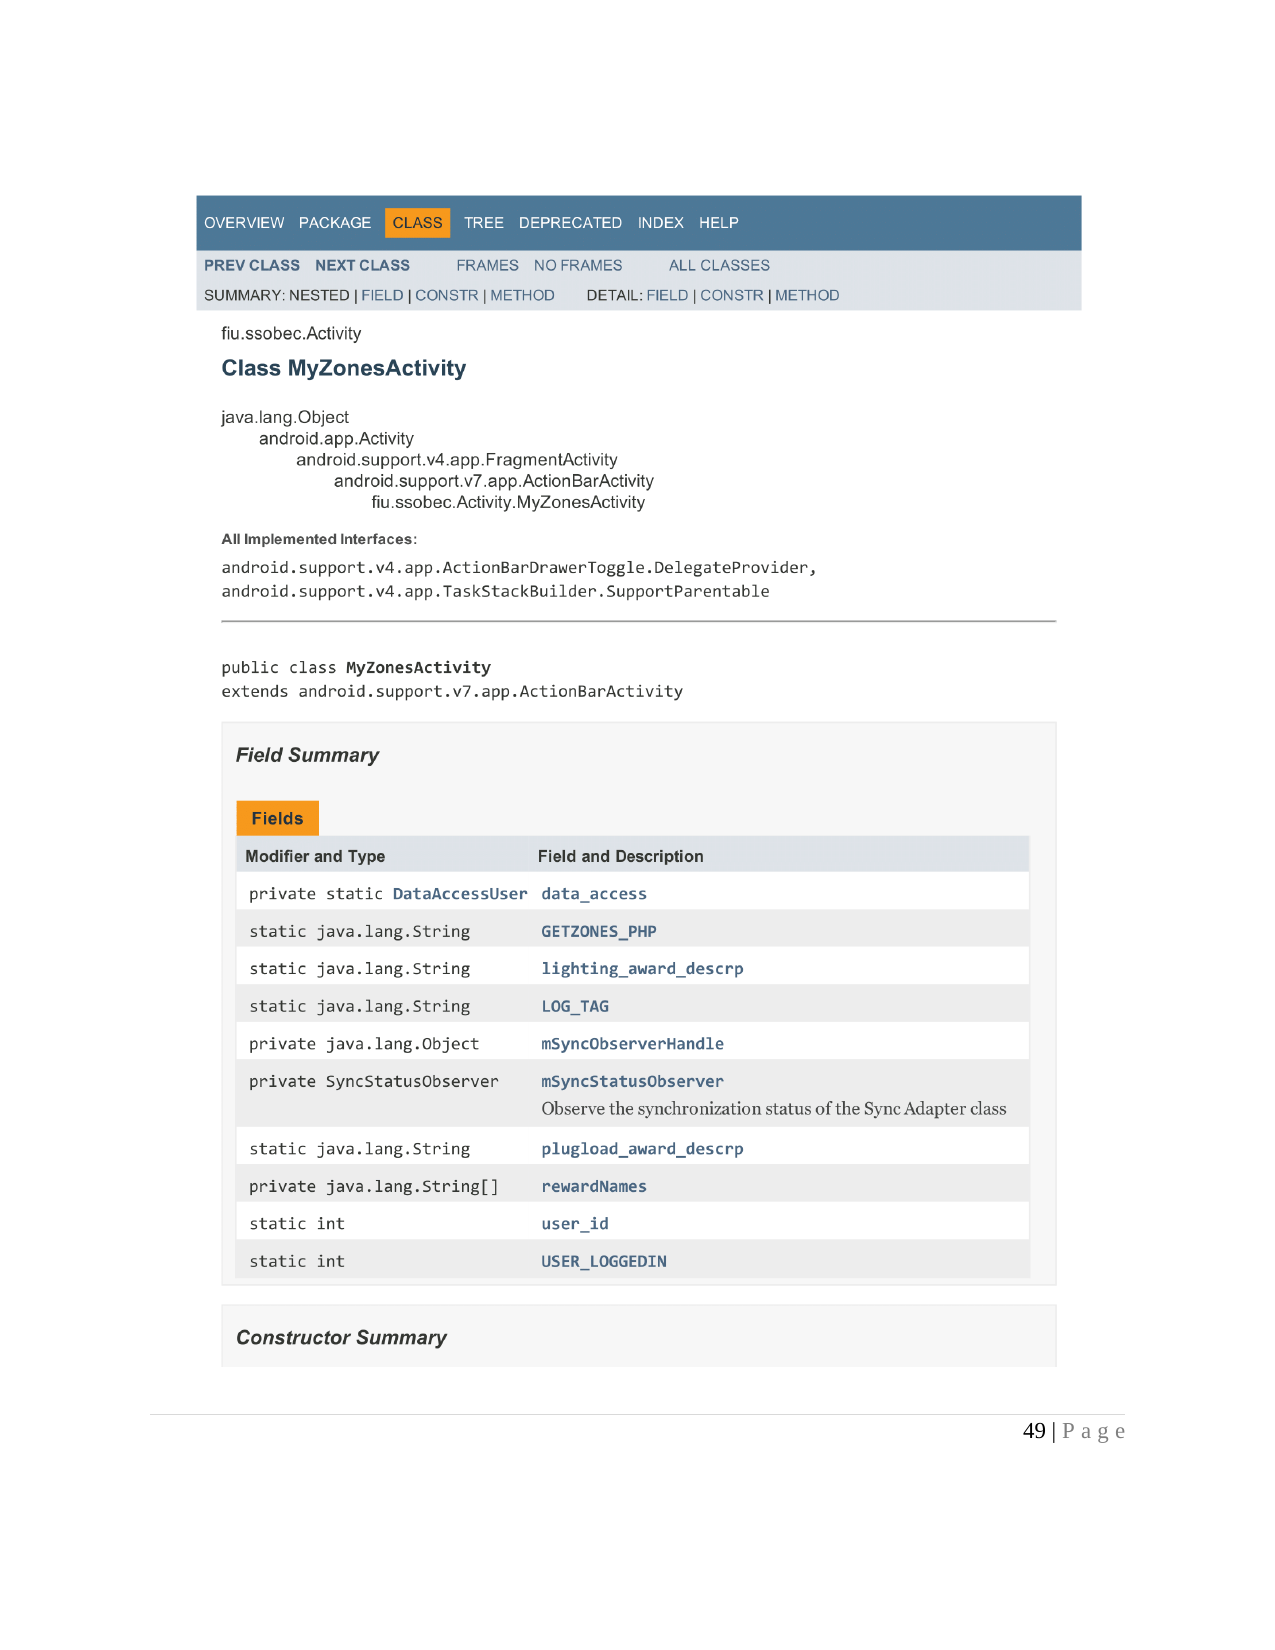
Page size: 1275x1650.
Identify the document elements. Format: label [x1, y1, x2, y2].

picture [150, 150, 1125, 1412]
